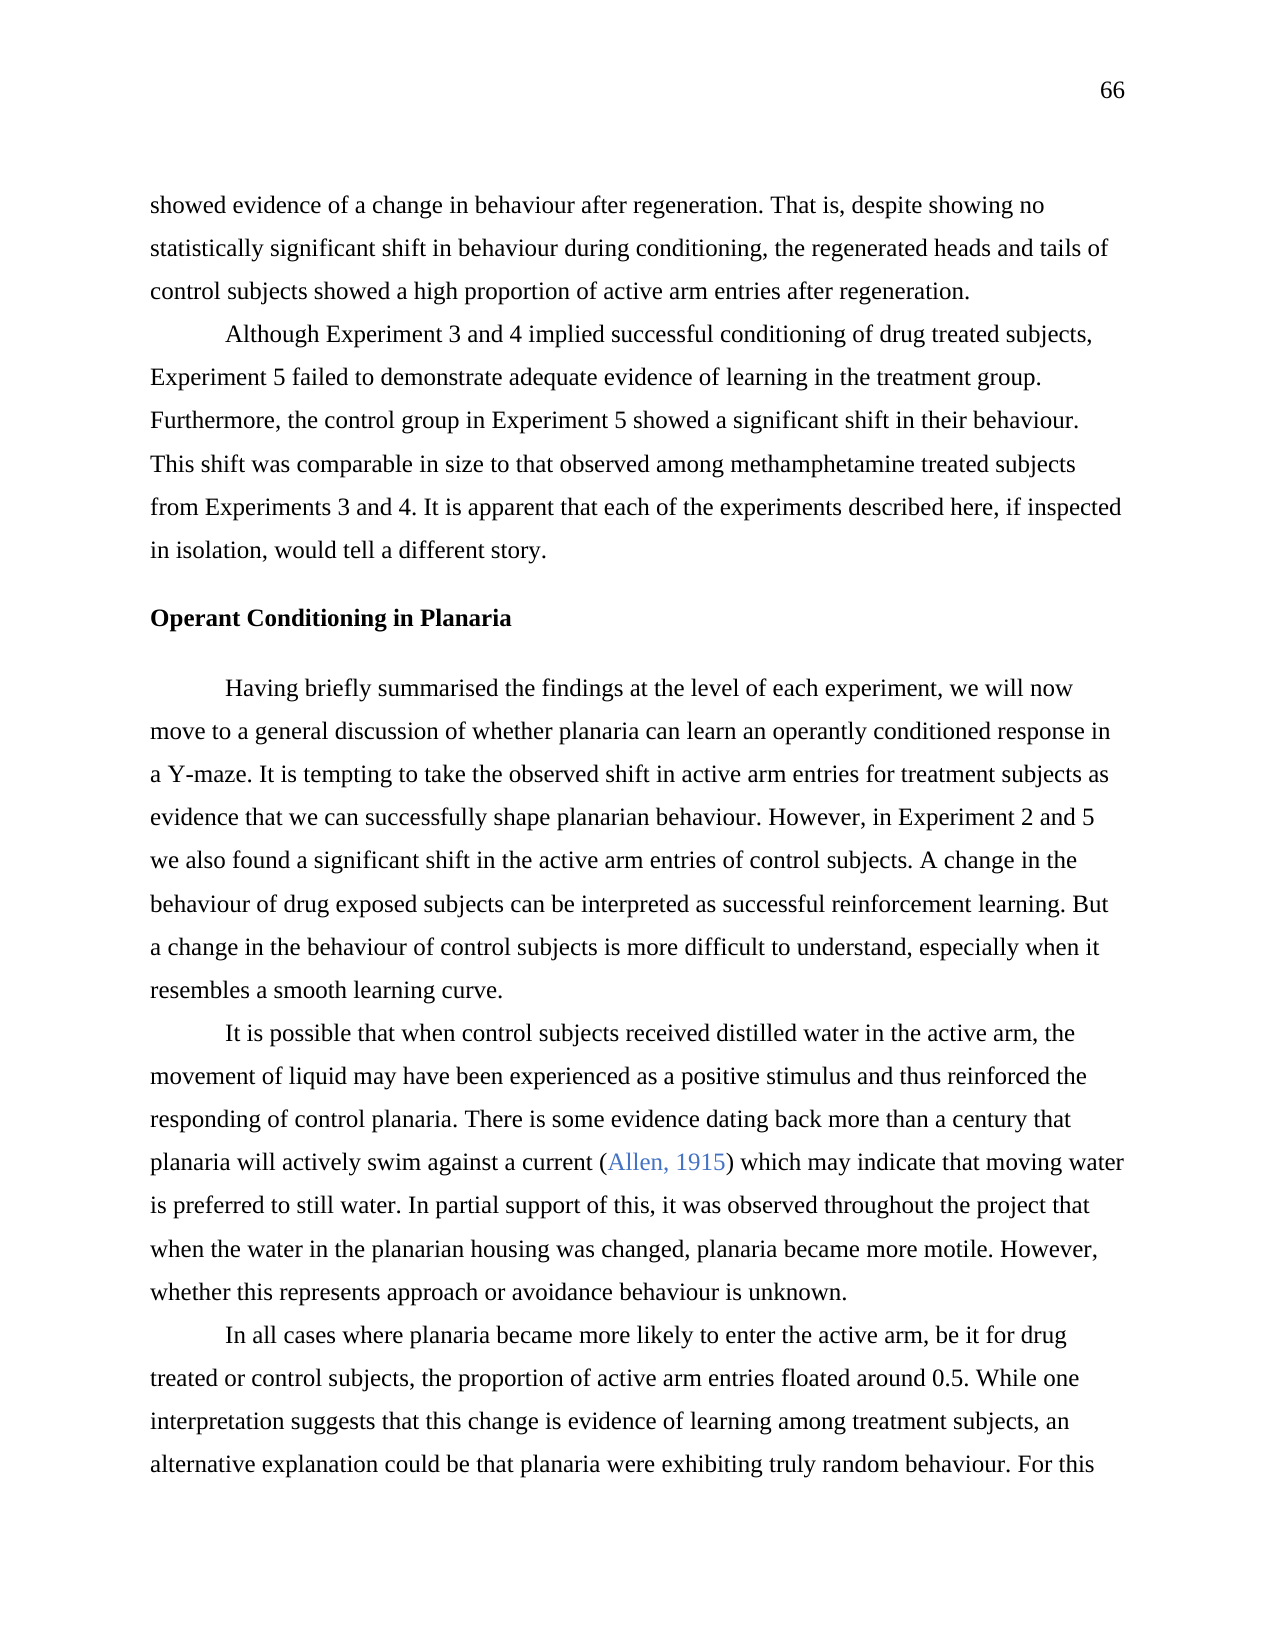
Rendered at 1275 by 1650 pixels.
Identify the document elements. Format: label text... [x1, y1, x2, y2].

subtitle Operant Conditioning in Planaria [150, 603, 1125, 632]
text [150, 1320, 1125, 1478]
text Although Experiment 3 and 4 implied successful conditioning of drug treated subjects, Experiment 5 failed to demonstrate adequate evidence of learning in the treatment group. Furthermore, the control group in Experiment 5 showed a significant shift in their behaviour. This shift was comparable in size to that observed among methamphetamine treated subjects from Experiments 3 and 4. It is apparent that each of the experiments described here, if inspected in isolation, would tell a different story. [150, 319, 1125, 564]
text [150, 190, 1125, 305]
text Having briefly summarised the findings at the level of each experiment, we will now move to a general discussion of whether planaria can learn an operantly conditioned response in a Y-maze. It is tempting to take the observed shift in active arm entries for treatment subjects as evidence that we can successfully shape planarian behaviour. However, in Experiment 2 and 5 we also found a significant shift in the active arm entries of control subjects. A change in the behaviour of drug exposed subjects can be interpreted as successful reinforcement learning. But a change in the behaviour of control subjects is more difficult to understand, especially when it resembles a smooth learning curve. [150, 673, 1125, 1004]
text It is possible that when control subjects received distilled water in the active arm, the movement of liquid may have been experienced as a positive stimulus and thus reinforced the responding of control planaria. There is some evidence dating back more than a century that planaria will actively swim against a current (Allen, 1915) which may indicate that moving water is preferred to still water. In partial support of this, it was observed throughout the project that when the water in the planarian housing was changed, planaria became more motile. However, whether this represents approach or avoidance behaviour is unknown. [150, 1018, 1125, 1306]
